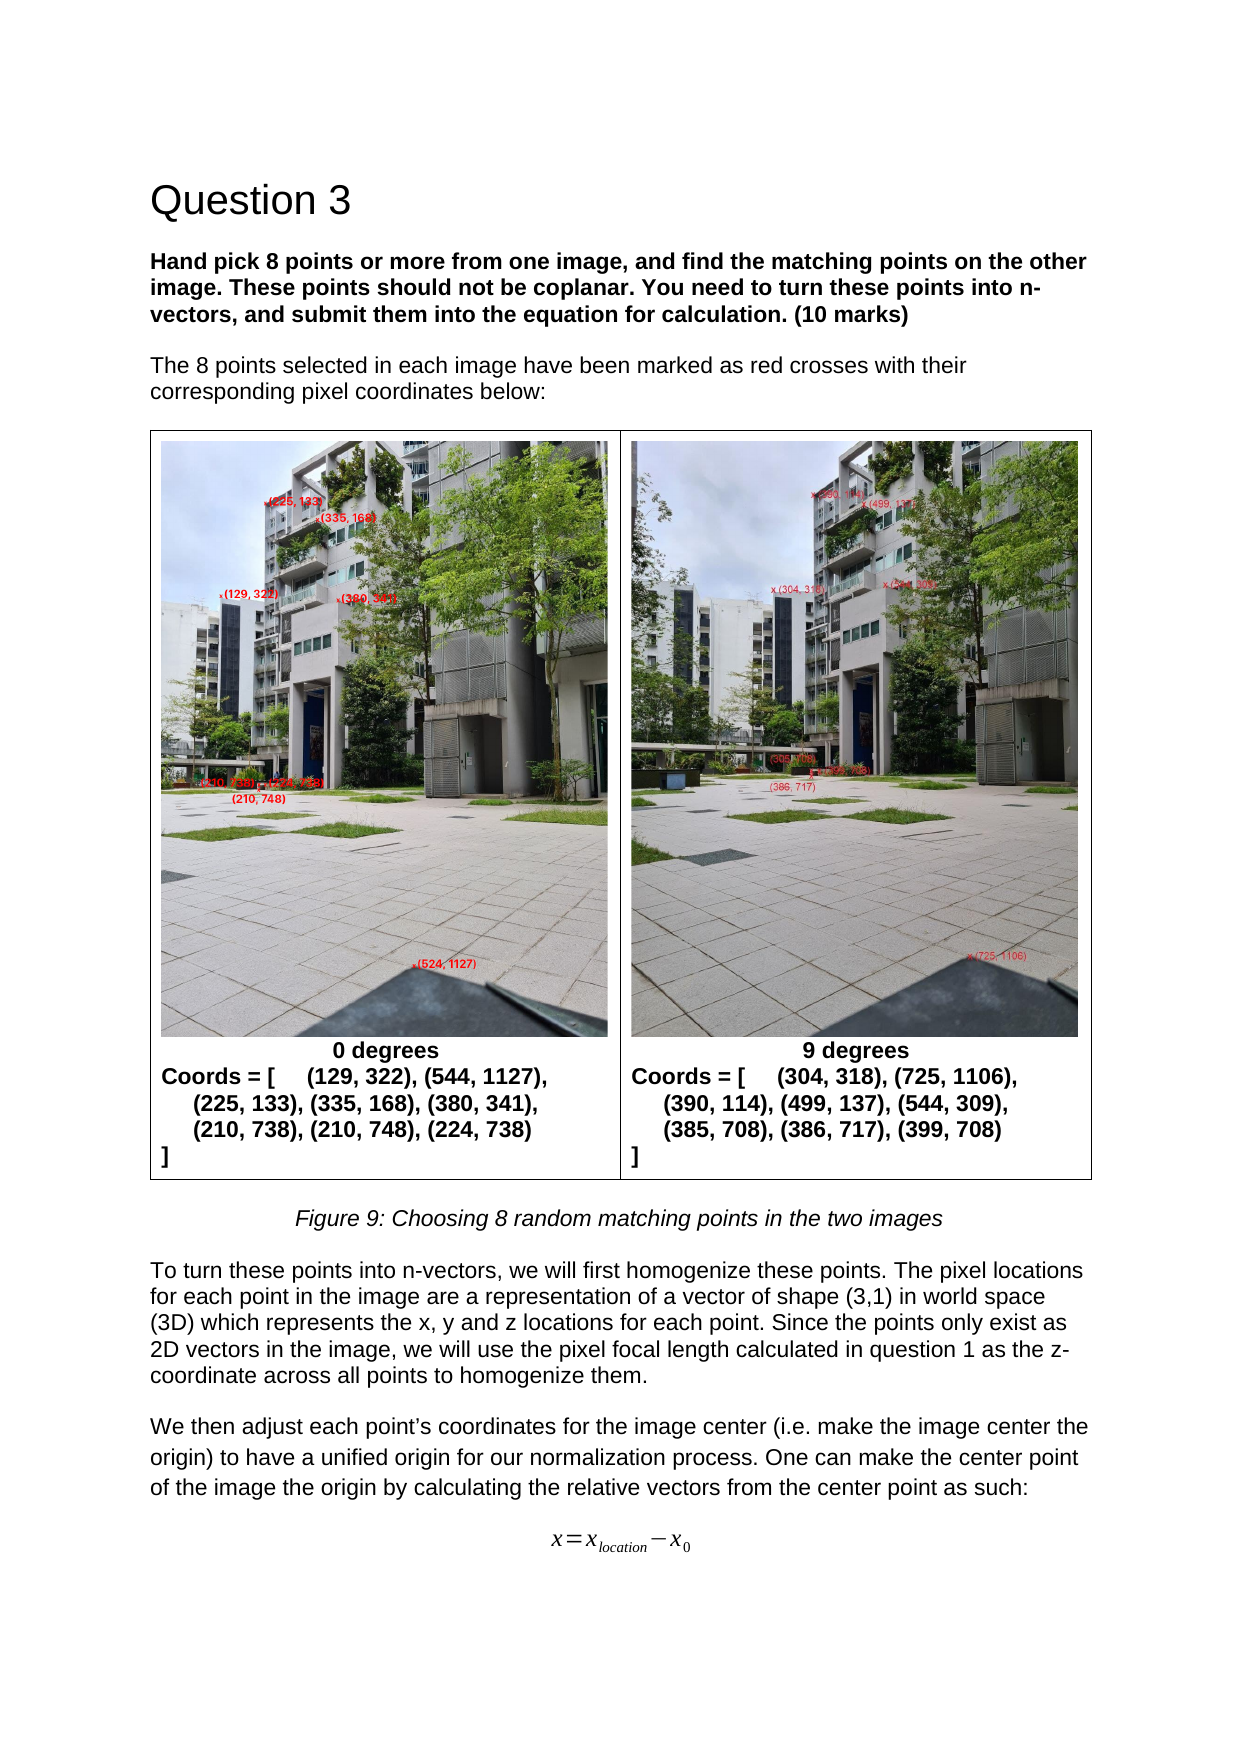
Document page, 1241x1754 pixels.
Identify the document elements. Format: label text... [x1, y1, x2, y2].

subtitle To turn these points into n-vectors, we will first homogenize these points. The pixel locations for each point in the image are a representation of a vector of shape (3,1) in world space (3D) which represents the x, y and z locations for each point. Since the points only exist as 2D vectors in the image, we will use the pixel focal length calculated in question 1 as the z-coordinate across all points to homogenize them. [150, 1257, 1090, 1388]
text We then adjust each point’s coordinates for the image center (i.e. make the image center the origin) to have a unified origin for our normalization process. One can make the center point of the image the origin by calculating the relative vectors from the center point as such: [150, 1413, 1090, 1500]
picture [631, 441, 1078, 1037]
table_header 0 degrees Coords = [ (129, 322), (544, 1127), (225, 133), (335, 168), (380, 341), (210, 738), (210, 748), (224, 738) ] [151, 431, 620, 1179]
subtitle Question 3 [150, 175, 1090, 223]
text The 8 points selected in each image have been marked as red crosses with their corresponding pixel coordinates below: [150, 352, 1090, 405]
text Figure 9: Choosing 8 random matching points in the two images [150, 1205, 1090, 1232]
picture [161, 441, 608, 1037]
text Hand pick 8 points or more from one image, and find the matching points on the other image. These points should not be coplanar. You need to turn these points into n-vectors, and submit them into the equation for calculation. (10 marks) [150, 248, 1090, 327]
table_header 9 degrees Coords = [ (304, 318), (725, 1106), (390, 114), (499, 137), (544, 309), (385, 708), (386, 717), (399, 708) ] [621, 431, 1091, 1179]
